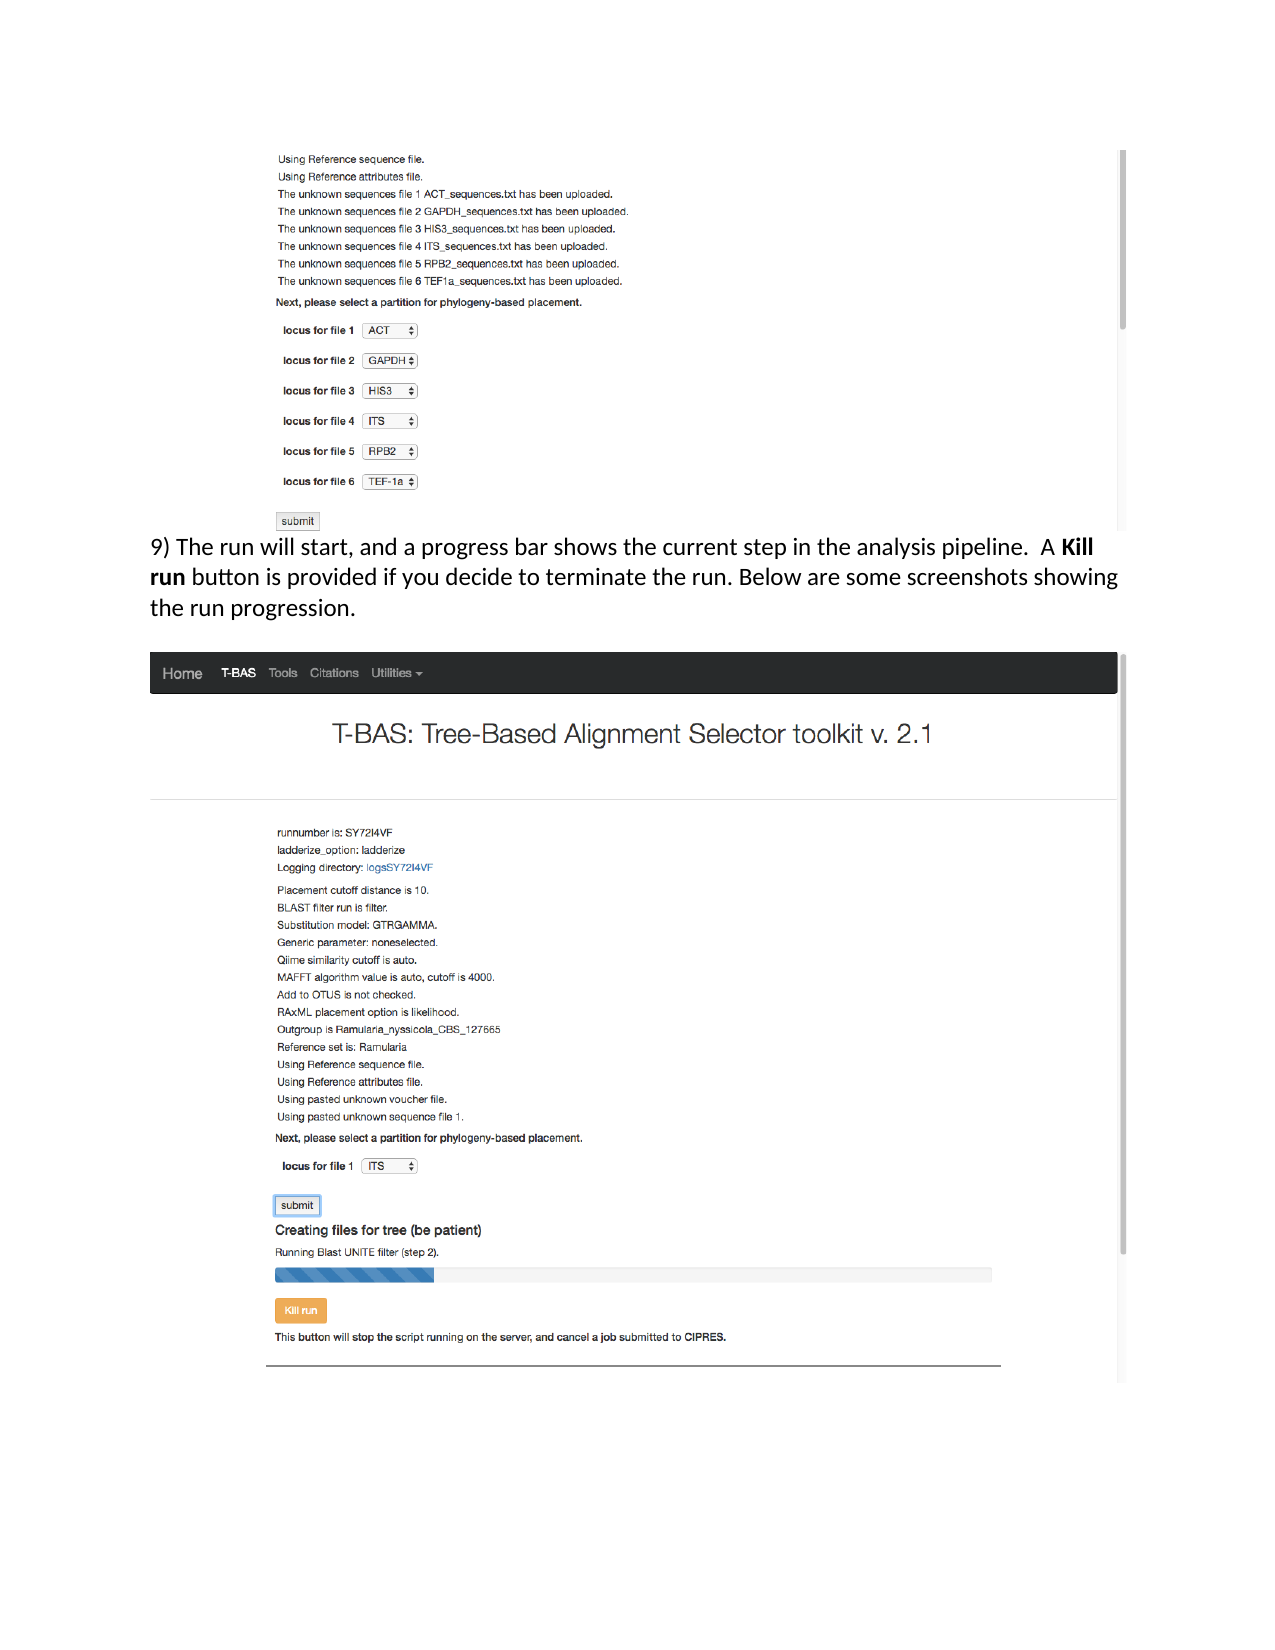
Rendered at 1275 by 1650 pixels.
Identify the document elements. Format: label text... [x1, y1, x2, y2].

text 9) The run will start, and a progress bar shows the current step in the analysis pipeline. A Kill run button is provided if you decide to terminate the run. Below are some screenshots showing the run progression. [150, 531, 1125, 622]
picture [150, 652, 1127, 1383]
picture [150, 150, 1127, 531]
